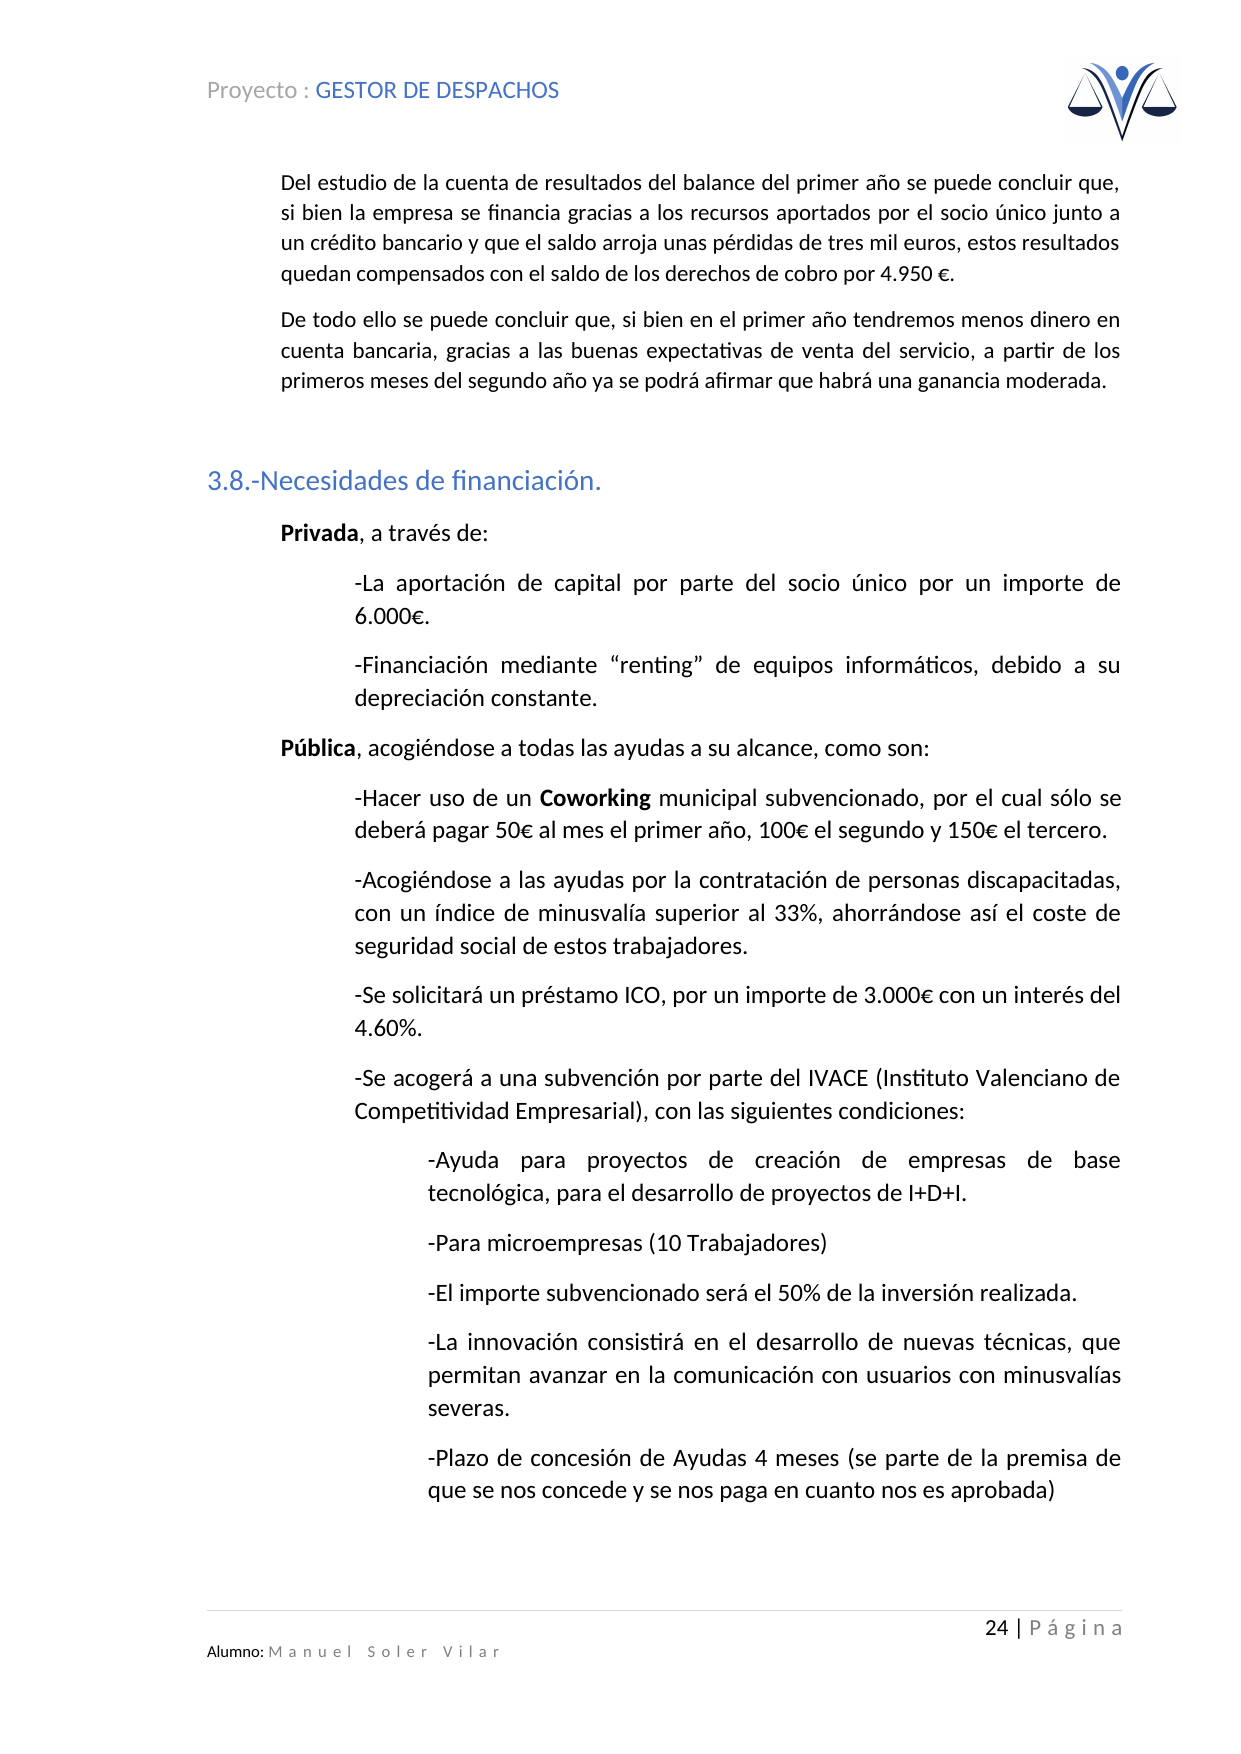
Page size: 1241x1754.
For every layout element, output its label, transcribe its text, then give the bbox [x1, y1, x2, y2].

text Del estudio de la cuenta de resultados del balance del primer año se puede concluir que, si bien la empresa se financia gracias a los recursos aportados por el socio único junto a un crédito bancario y que el saldo arroja unas pérdidas de tres mil euros, estos resultados quedan compensados con el saldo de los derechos de cobro por 4.950 €. [281, 168, 1122, 287]
text -Financiación mediante “renting” de equipos informáticos, debido a su depreciación constante. [354, 649, 1122, 713]
text -Para microempresas (10 Trabajadores) [428, 1227, 1122, 1258]
text Privada, a través de: [207, 517, 1122, 548]
text -Se acogerá a una subvención por parte del IVACE (Instituto Valenciano de Competitividad Empresarial), con las siguientes condiciones: [354, 1062, 1122, 1126]
text 3.8.-Necesidades de financiación. [207, 462, 1122, 498]
text -La aportación de capital por parte del socio único por un importe de 6.000€. [354, 567, 1122, 631]
text -Plazo de concesión de Ayudas 4 meses (se parte de la premisa de que se nos concede y se nos paga en cuanto nos es aprobada) [428, 1442, 1122, 1505]
picture [1065, 56, 1181, 147]
text -Se solicitará un préstamo ICO, por un importe de 3.000€ con un interés del 4.60%. [354, 979, 1122, 1043]
text -Hacer uso de un Coworking municipal subvencionado, por el cual sólo se deberá pagar 50€ al mes el primer año, 100€ el segundo y 150€ el tercero. [354, 782, 1122, 845]
text -El importe subvencionado será el 50% de la inversión realizada. [354, 1277, 1122, 1307]
text De todo ello se puede concluir que, si bien en el primer año tendremos menos dinero en cuenta bancaria, gracias a las buenas expectativas de venta del servicio, a partir de los primeros meses del segundo año ya se podrá afirmar que habrá una ganancia moderada. [281, 306, 1122, 394]
text Pública, acogiéndose a todas las ayudas a su alcance, como son: [207, 732, 1122, 763]
text -Acogiéndose a las ayudas por la contratación de personas discapacitadas, con un índice de minusvalía superior al 33%, ahorrándose así el coste de seguridad social de estos trabajadores. [354, 864, 1122, 961]
text -Ayuda para proyectos de creación de empresas de base tecnológica, para el desarrollo de proyectos de I+D+I. [428, 1144, 1122, 1208]
text -La innovación consistirá en el desarrollo de nuevas técnicas, que permitan avanzar en la comunicación con usuarios con minusvalías severas. [428, 1326, 1122, 1423]
